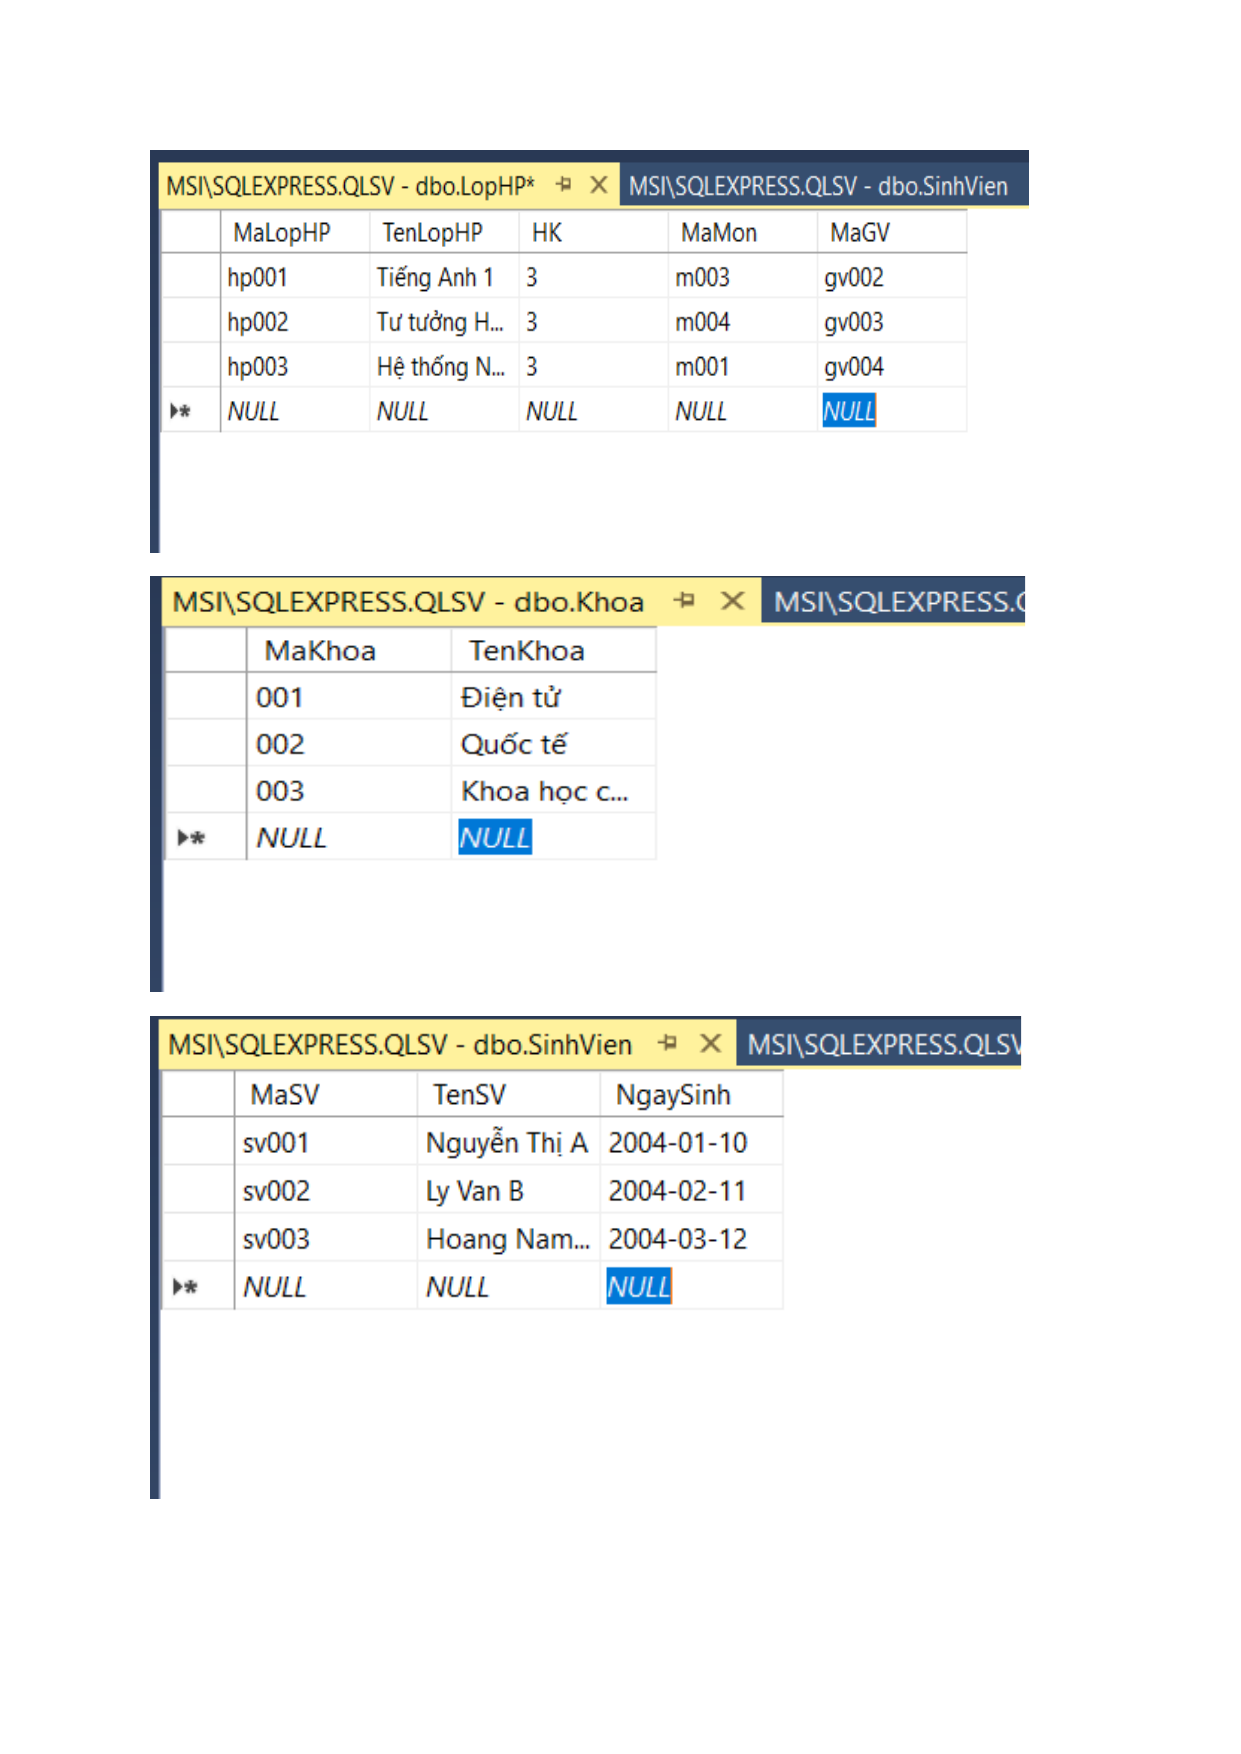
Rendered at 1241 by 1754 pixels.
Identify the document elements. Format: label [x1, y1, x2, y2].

picture [150, 1016, 1022, 1499]
picture [150, 150, 1029, 553]
picture [150, 576, 1025, 992]
